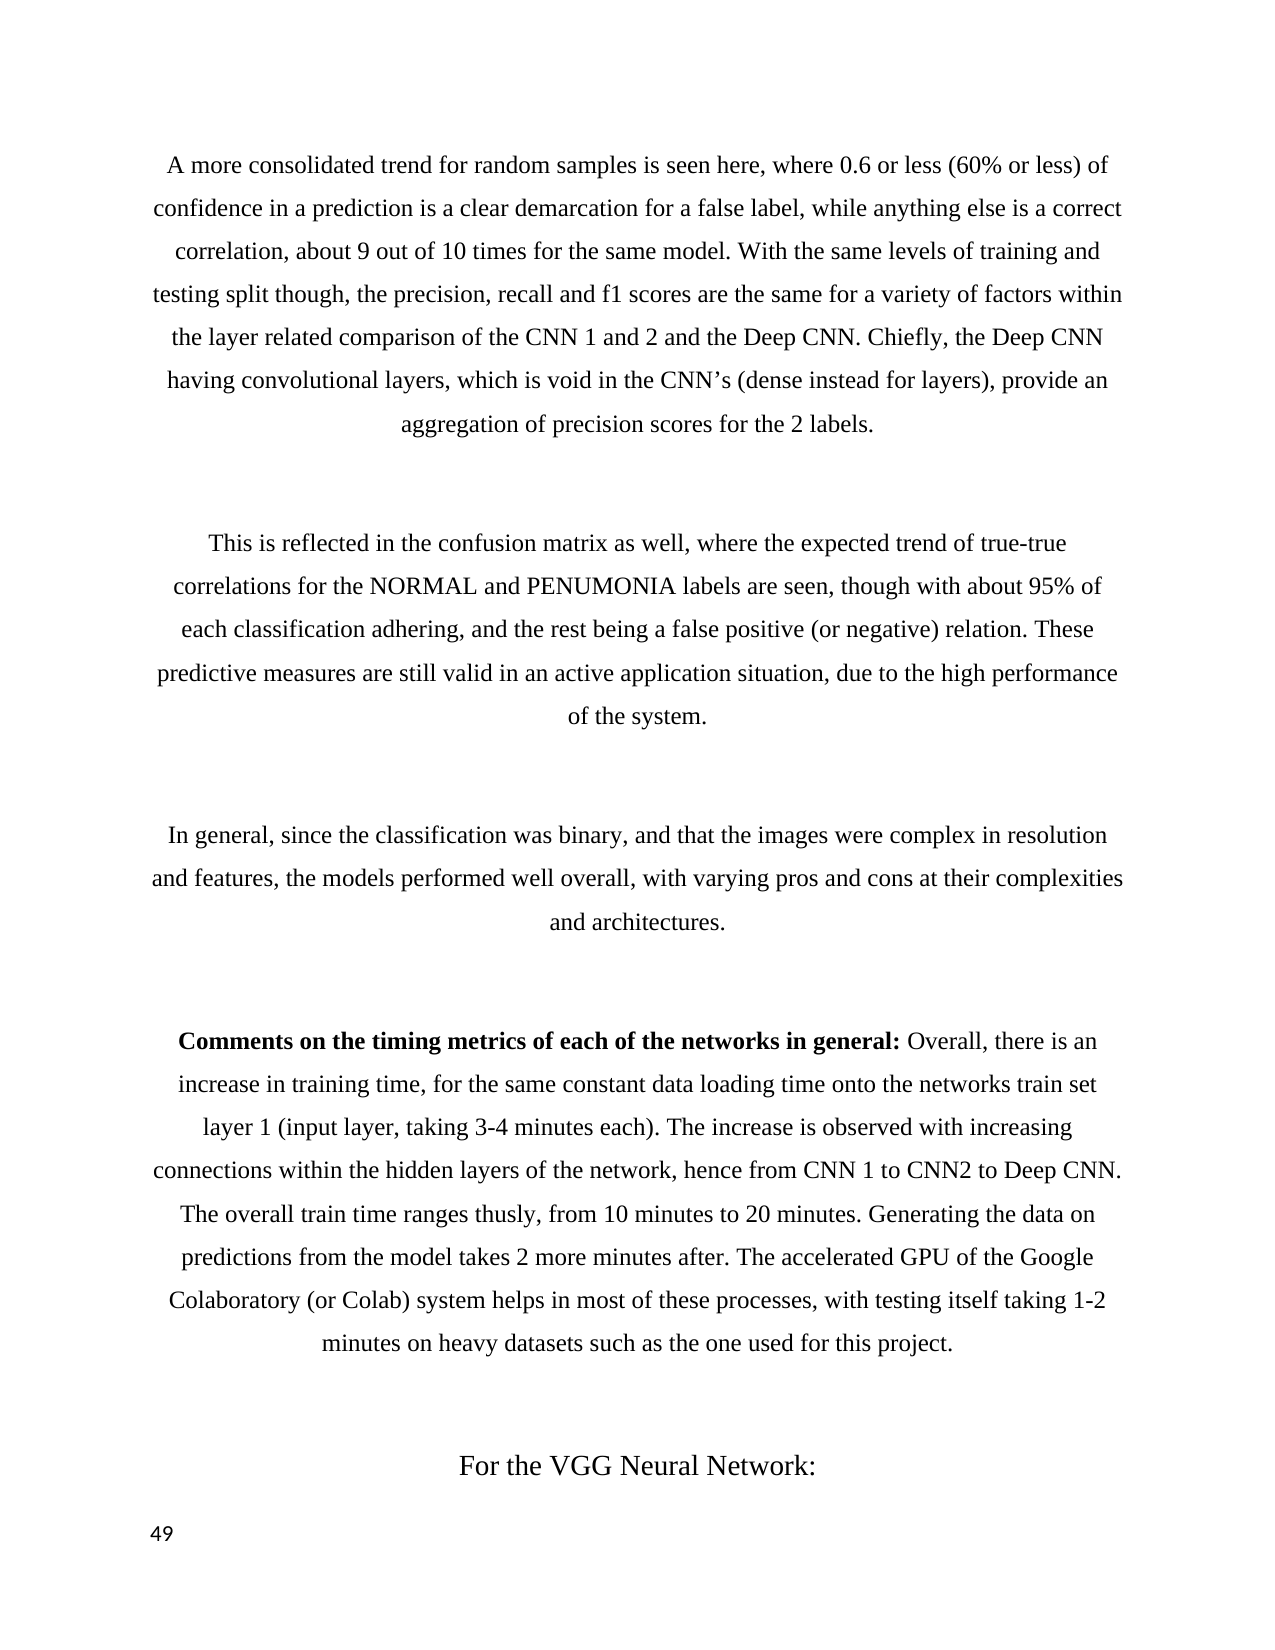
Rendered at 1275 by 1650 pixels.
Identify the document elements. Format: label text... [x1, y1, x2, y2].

text Comments on the timing metrics of each of the networks in general: Overall, there is an increase in training time, for the same constant data loading time onto the networks train set layer 1 (input layer, taking 3-4 minutes each). The increase is observed with increasing connections within the hidden layers of the network, hence from CNN 1 to CNN2 to Deep CNN. The overall train time ranges thusly, from 10 minutes to 20 minutes. Generating the data on predictions from the model takes 2 more minutes after. The accelerated GPU of the Google Colaboratory (or Colab) system helps in most of these processes, with testing itself taking 1-2 minutes on heavy datasets such as the one used for this project. [150, 1026, 1125, 1357]
text This is reflected in the confusion matrix as well, where the expected trend of true-true correlations for the NORMAL and PENUMONIA labels are seen, though with about 95% of each classification adhering, and the rest being a false positive (or negative) relation. These predictive measures are still valid in an active application situation, due to the high performance of the system. [150, 528, 1125, 729]
text For the VGG Neural Network: [150, 1448, 1125, 1481]
text A more consolidated trend for random samples is seen here, where 0.6 or less (60% or less) of confidence in a prediction is a clear demarcation for a false label, while anything else is a correct correlation, about 9 out of 10 times for the same model. With the same levels of training and testing split though, the precision, recall and f1 scores are the same for a variety of factors within the layer related comparison of the CNN 1 and 2 and the Deep CNN. Chiefly, the Deep CNN having convolutional layers, which is void in the CNN’s (dense instead for layers), provide an aggregation of precision scores for the 2 labels. [150, 150, 1125, 437]
text In general, since the classification was binary, and that the images were complex in resolution and features, the models performed well overall, with varying pros and cons at their complexities and architectures. [150, 820, 1125, 935]
